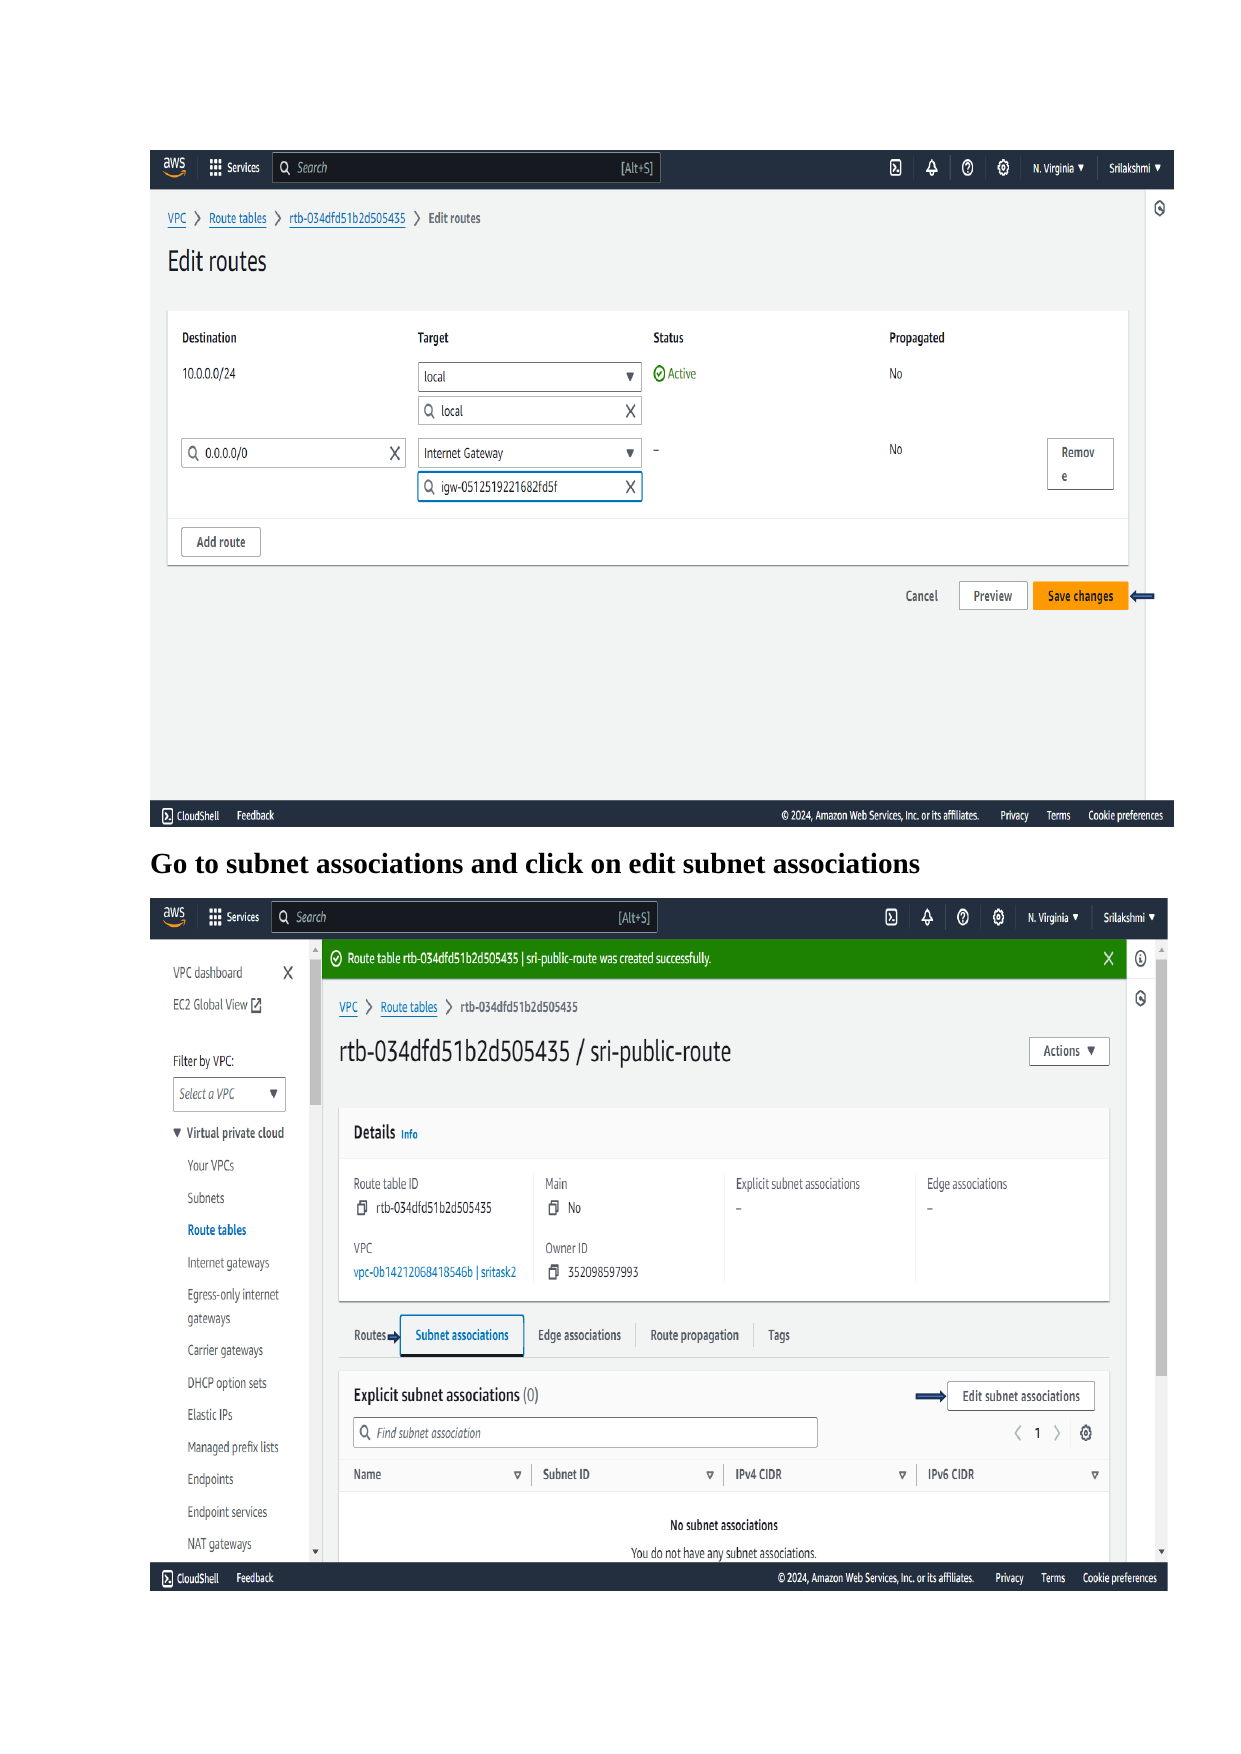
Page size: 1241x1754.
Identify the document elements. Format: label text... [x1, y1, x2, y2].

picture [150, 898, 1168, 1591]
text Go to subnet associations and click on edit subnet associations [150, 846, 1090, 879]
picture [150, 150, 1174, 827]
